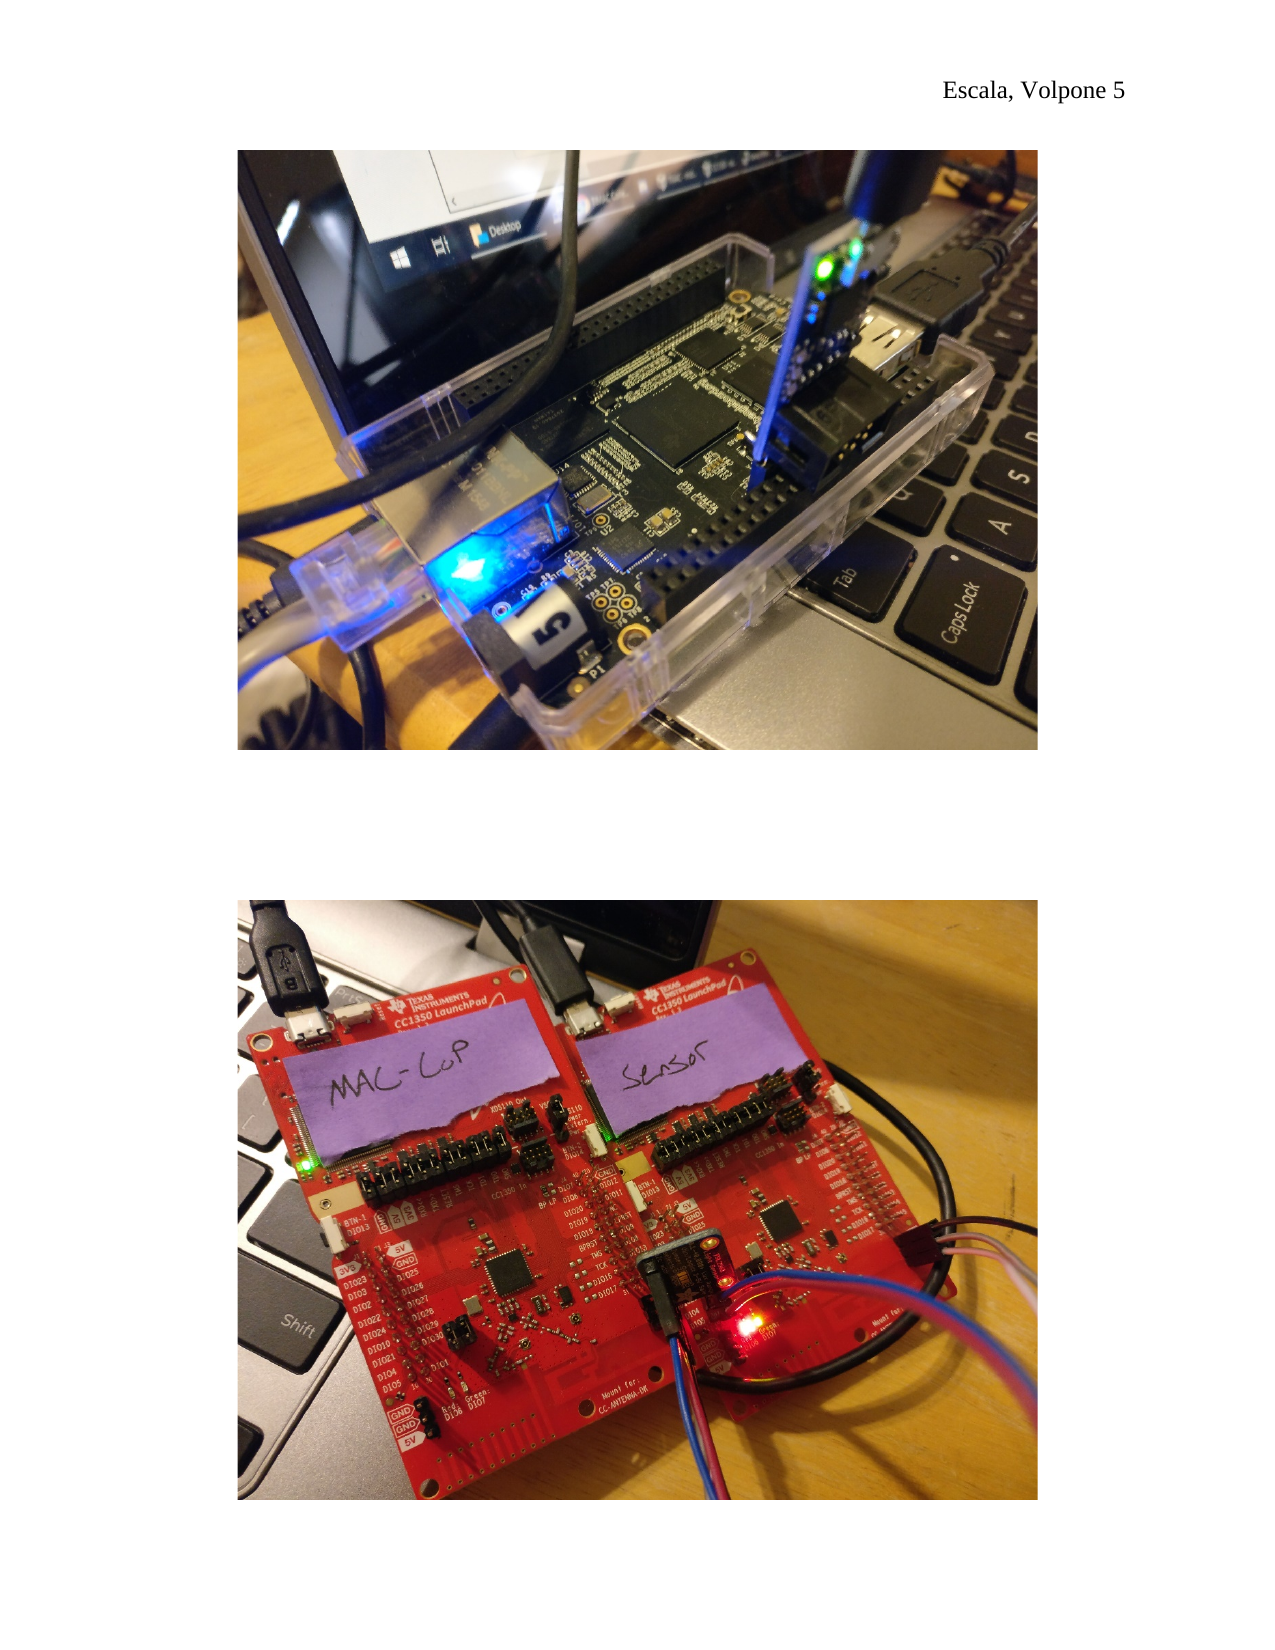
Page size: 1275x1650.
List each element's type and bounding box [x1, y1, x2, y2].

picture [237, 150, 1038, 750]
picture [237, 900, 1038, 1500]
